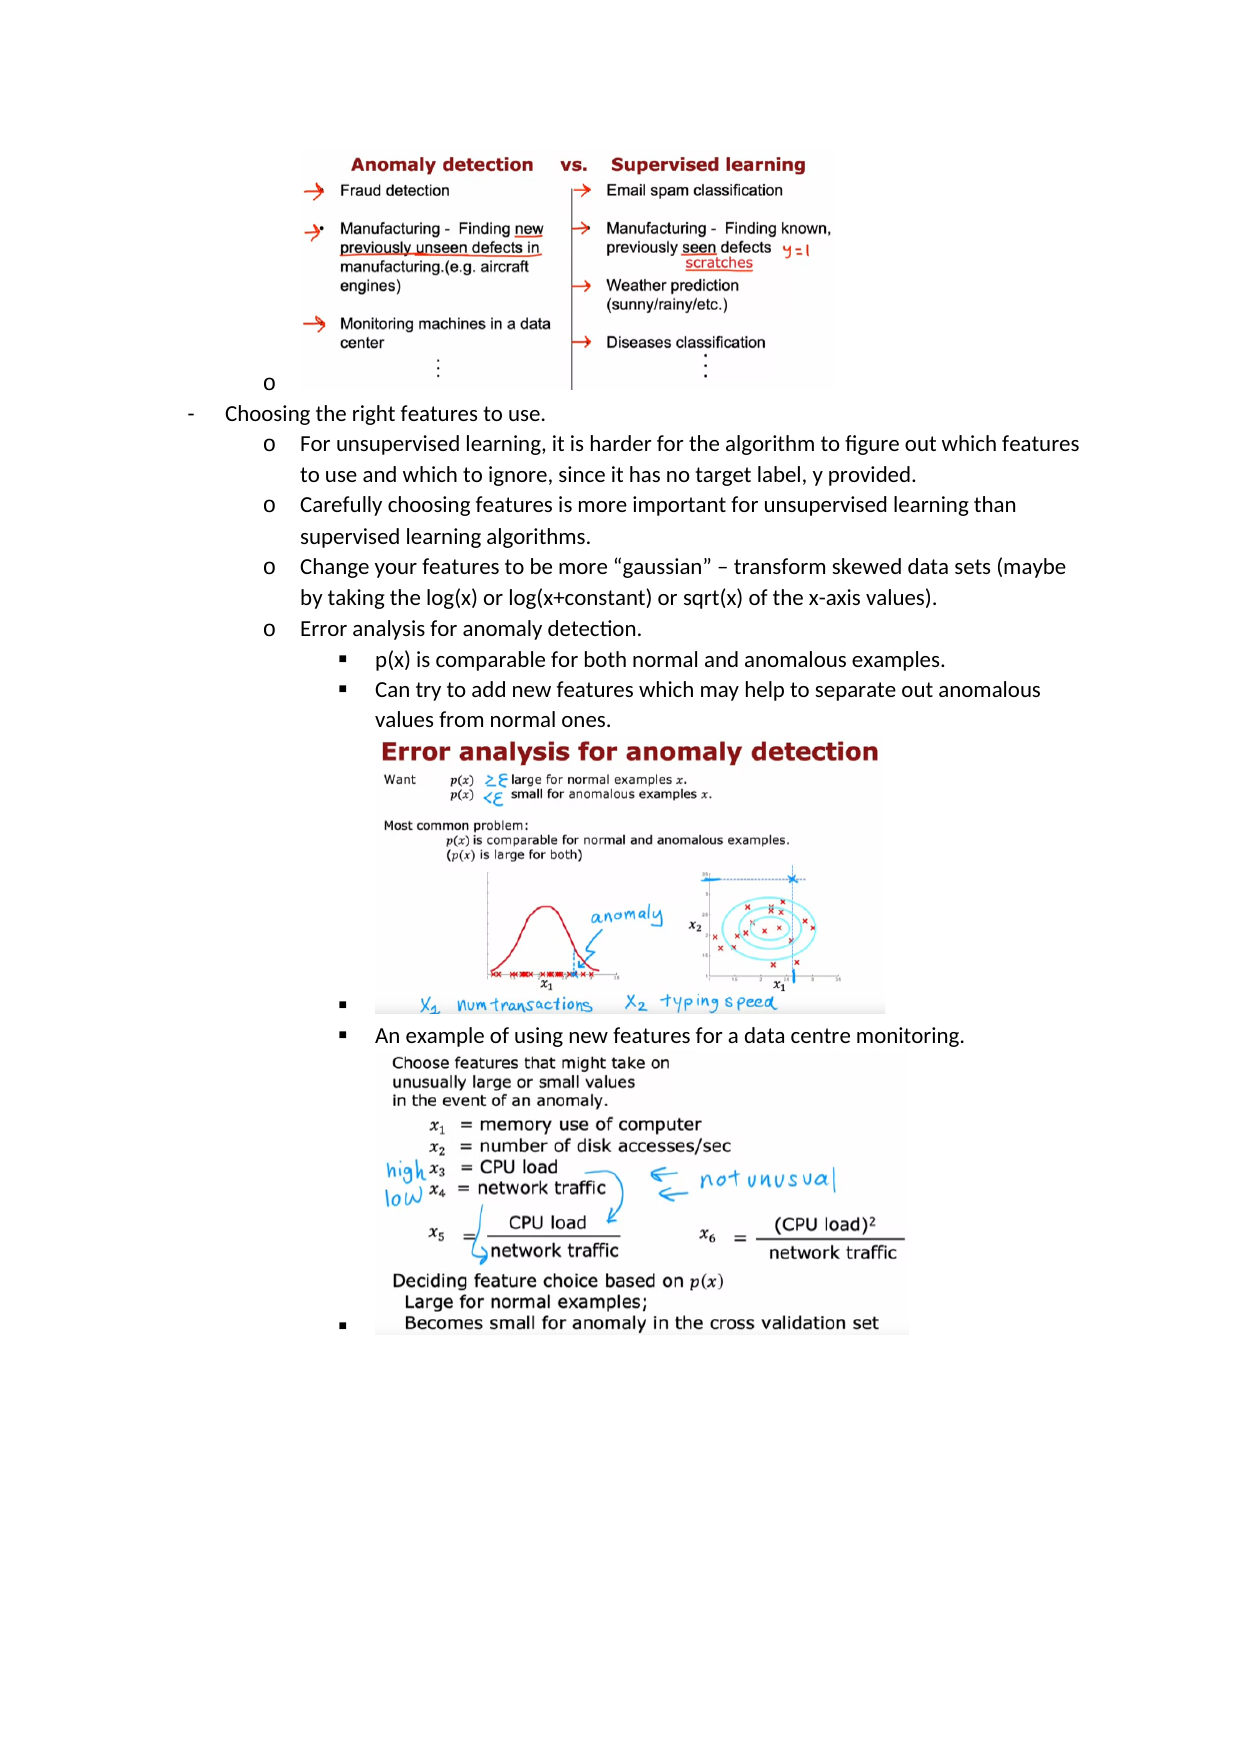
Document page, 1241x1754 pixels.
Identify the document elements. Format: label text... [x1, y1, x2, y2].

picture [300, 150, 834, 390]
list Error analysis for anomaly detection. [262, 614, 1090, 643]
list p(x) is comparable for both normal and anomalous examples. [337, 645, 1090, 673]
list Carefully choosing features is more important for unsupervised learning than supervised learning algorithms. [262, 491, 1090, 550]
list Can try to add new features which may help to separate out anomalous values from normal ones. [337, 675, 1090, 734]
list Choosing the right features to use. [187, 399, 1090, 427]
picture [375, 735, 886, 1014]
list For unsupervised learning, it is harder for the algorithm to figure out which features to use and which to ignore, since it has no target label, y provided. [262, 429, 1090, 488]
list Change your features to be more “gaussian” – transform skewed data sets (maybe by taking the log(x) or log(x+constant) or sqrt(x) of the x-axis values). [262, 552, 1090, 612]
picture [375, 1051, 909, 1335]
list An example of using new features for a data centre monitoring. [337, 1021, 1090, 1049]
